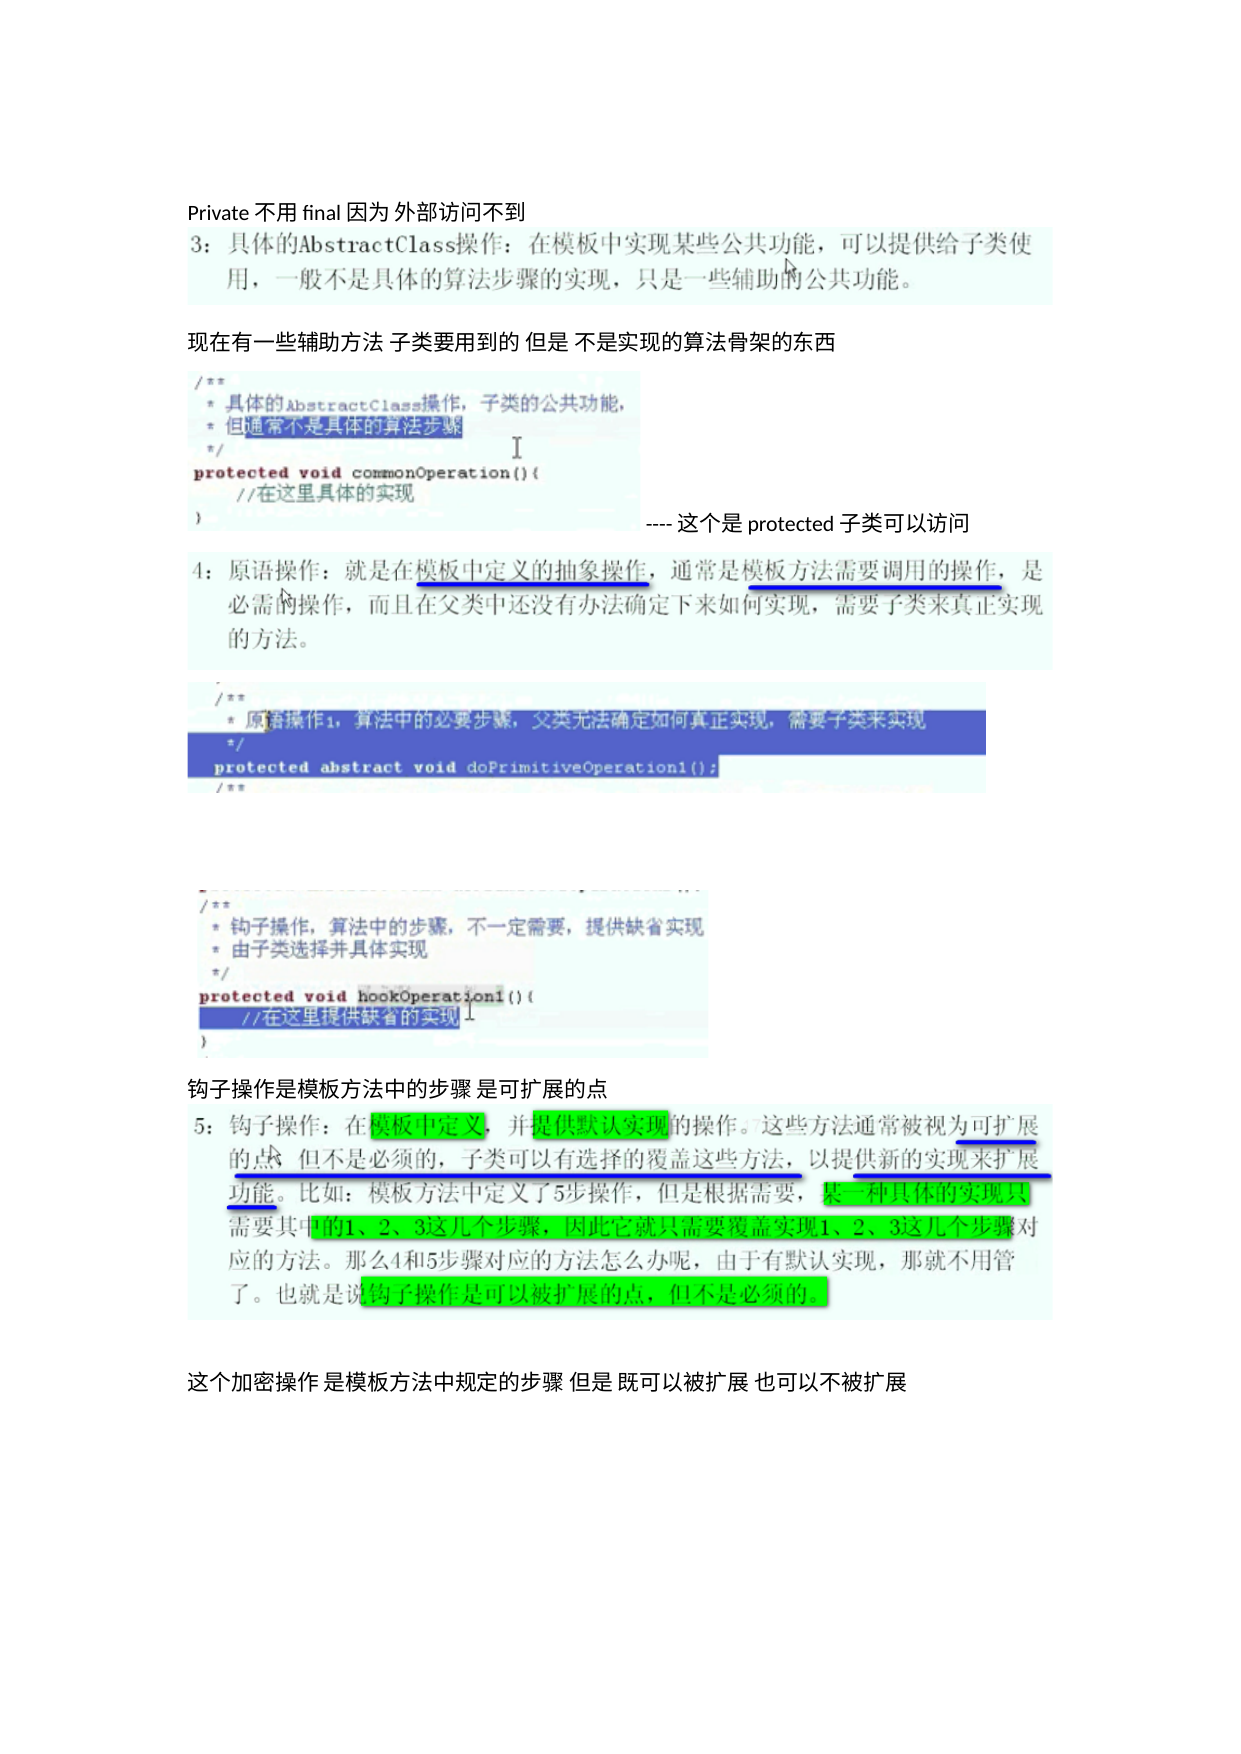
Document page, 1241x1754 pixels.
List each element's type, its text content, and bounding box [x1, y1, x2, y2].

picture [187, 1104, 1053, 1320]
picture [187, 371, 641, 531]
text 这个加密操作 是模板方法中规定的步骤 但是 既可以被扩展 也可以不被扩展 [187, 1364, 1053, 1397]
picture [187, 682, 986, 793]
text 现在有一些辅助方法 子类要用到的 但是 不是实现的算法骨架的东西 [187, 324, 1053, 357]
picture [197, 890, 709, 1058]
text Private 不用final 因为 外部访问不到 [187, 194, 1053, 227]
picture [187, 552, 1053, 670]
text 钩子操作是模板方法中的步骤 是可扩展的点 [187, 1072, 1053, 1104]
picture [187, 227, 1053, 305]
